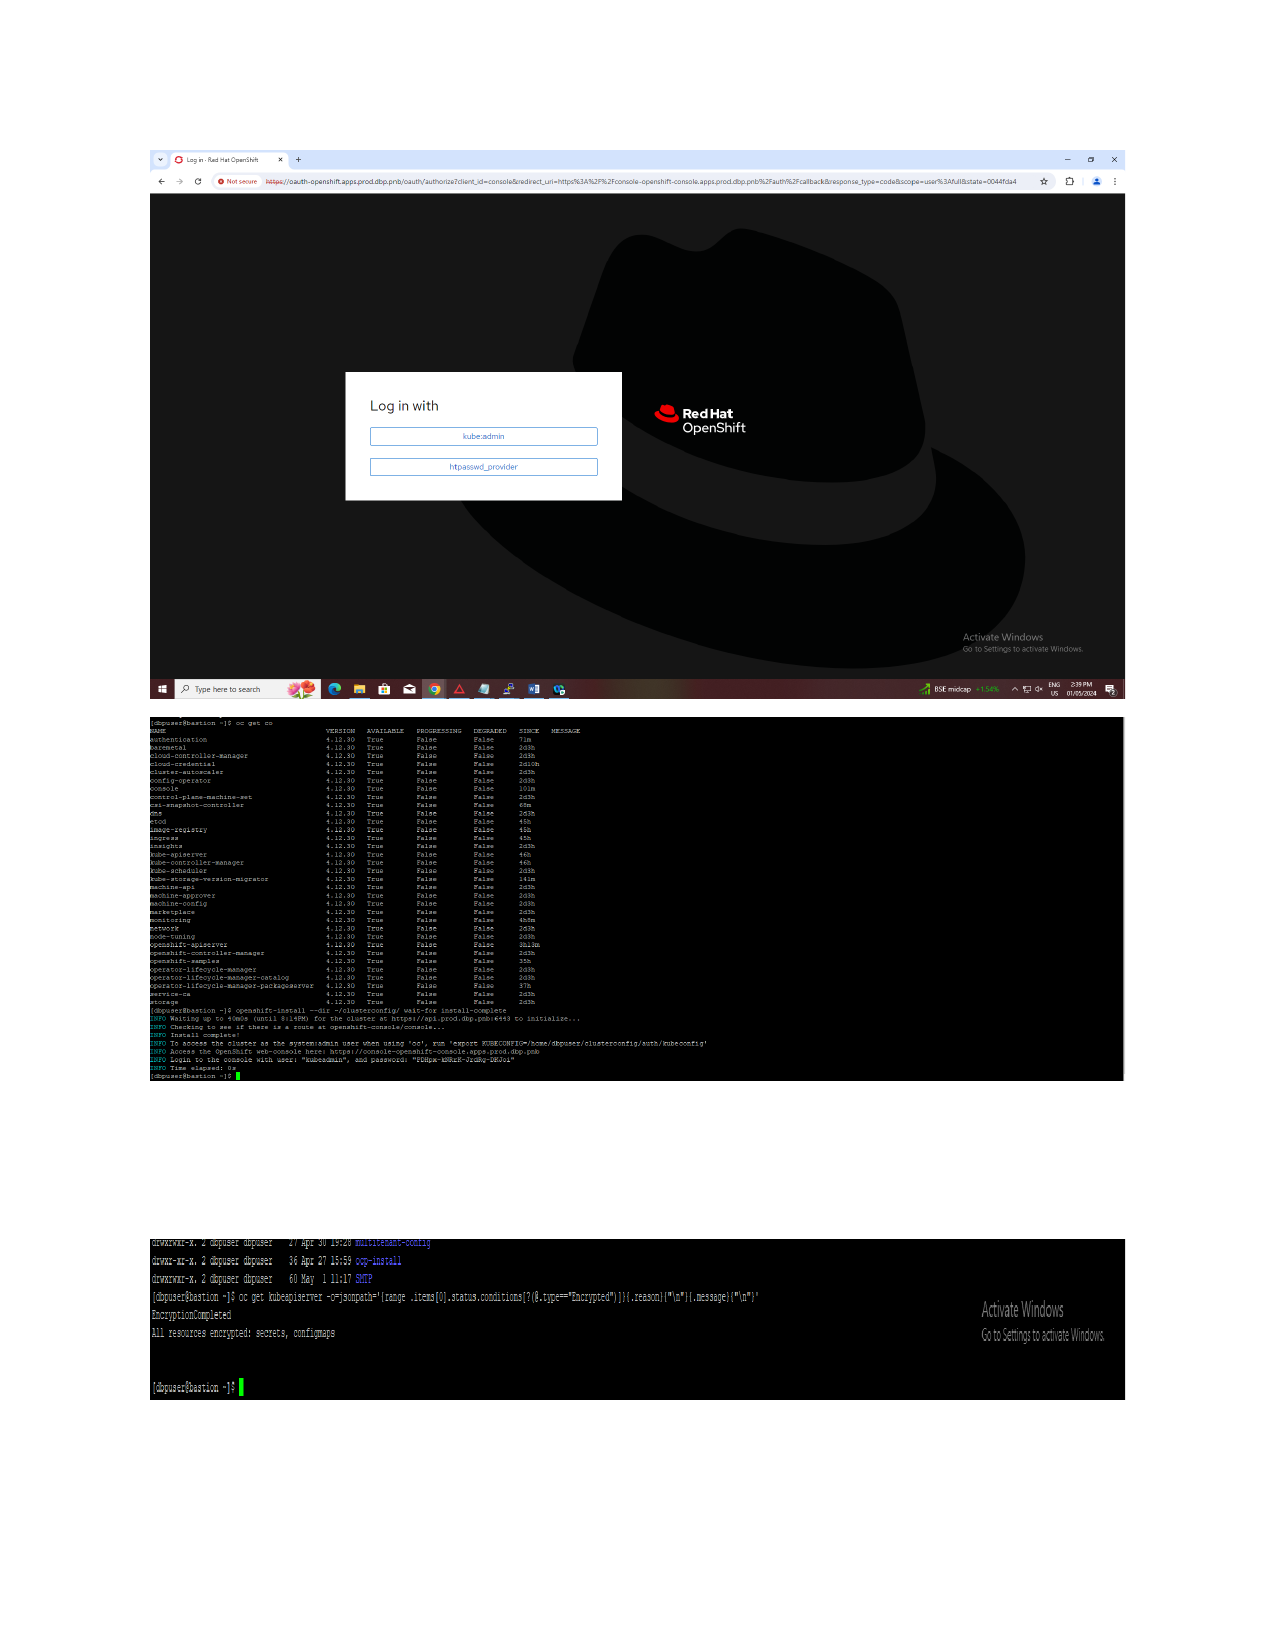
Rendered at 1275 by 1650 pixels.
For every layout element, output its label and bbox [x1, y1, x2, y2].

picture [150, 1239, 1125, 1400]
picture [150, 150, 1125, 699]
picture [150, 717, 1125, 1081]
